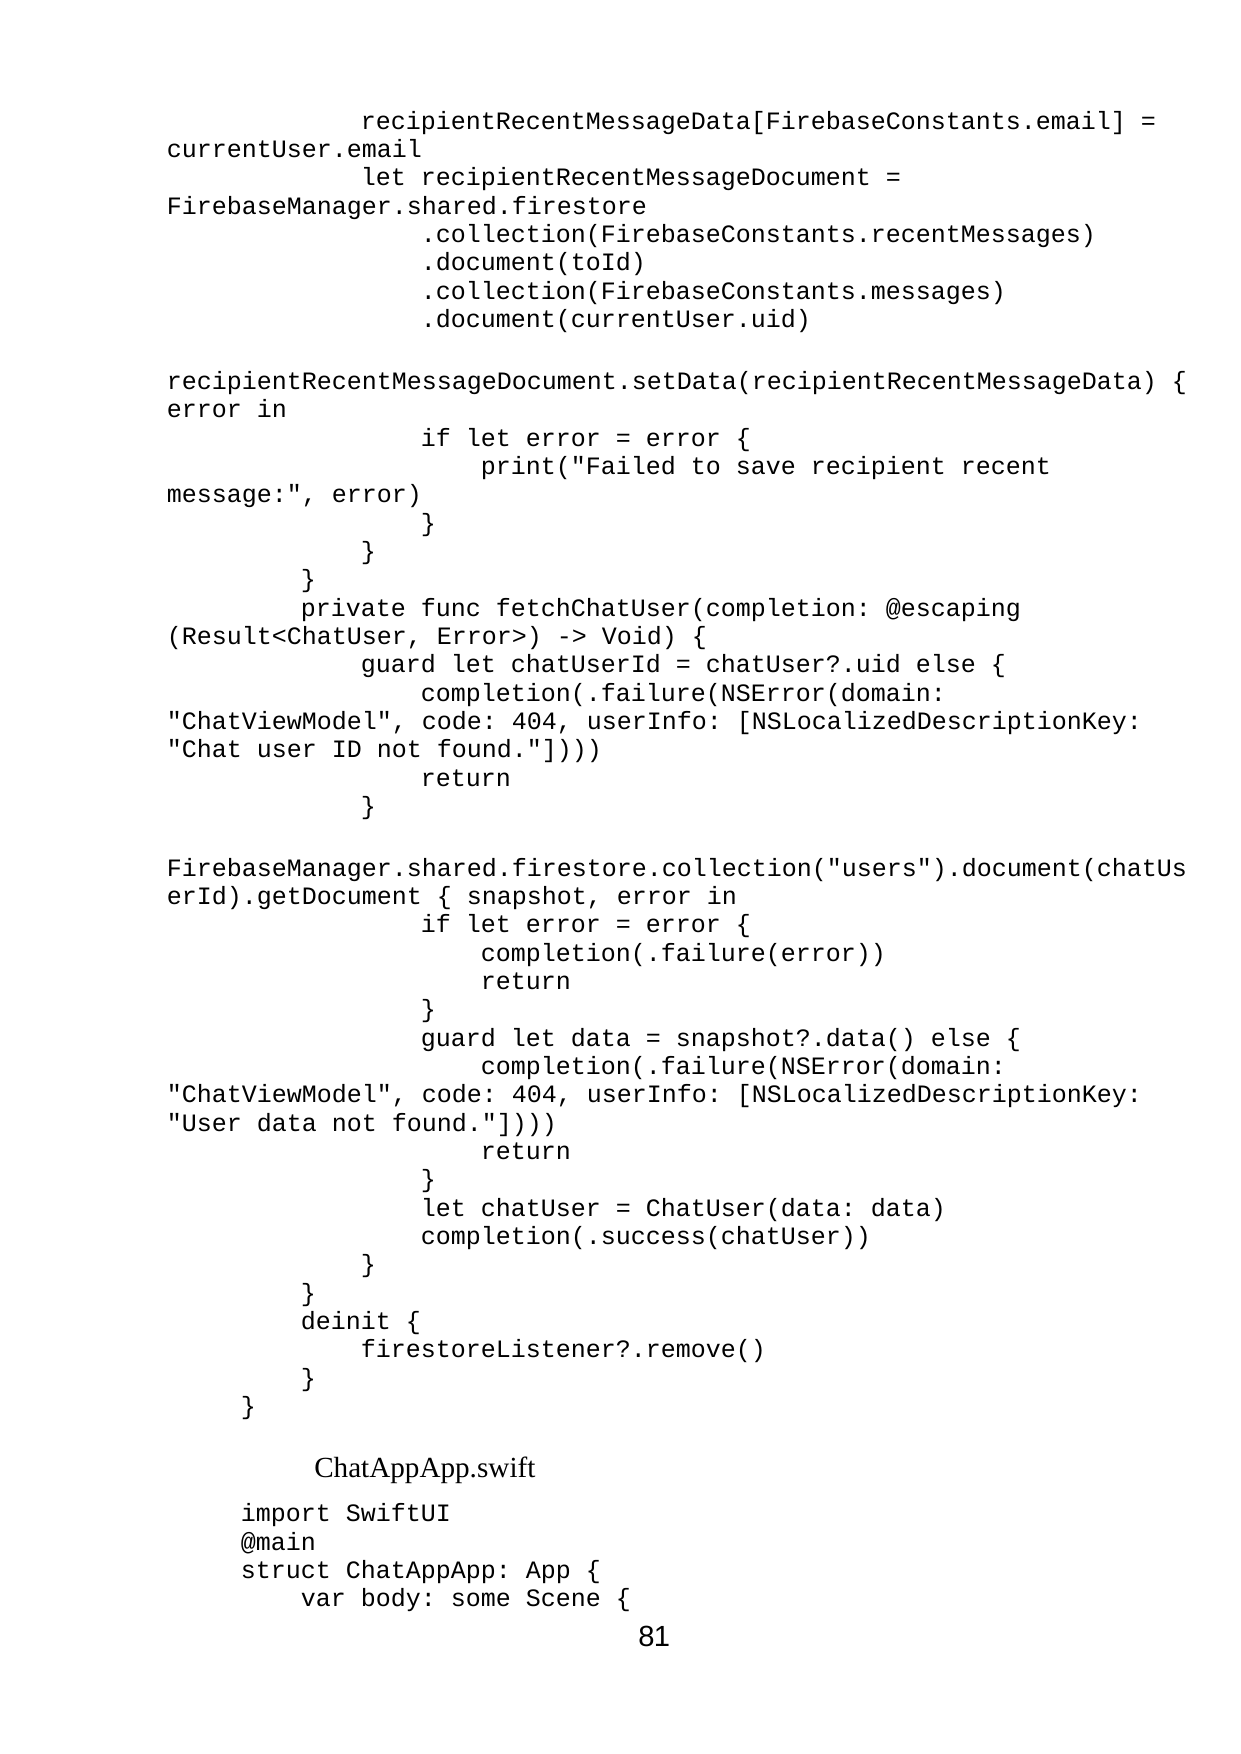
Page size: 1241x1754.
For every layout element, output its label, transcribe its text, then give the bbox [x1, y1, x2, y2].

text let recipientRecentMessageDocument = FirebaseManager.shared.firestore [167, 165, 1190, 222]
text } [167, 997, 1190, 1025]
text @main [167, 1529, 1190, 1557]
text .document(currentUser.uid) [167, 307, 1190, 335]
text } [167, 1365, 1190, 1394]
text ChatAppApp.swift [240, 1450, 1190, 1484]
text } [167, 1394, 1190, 1422]
text import SwiftUI [167, 1501, 1190, 1529]
text deinit { [167, 1309, 1190, 1337]
text } [167, 567, 1190, 595]
text if let error = error { [167, 425, 1190, 453]
text guard let data = snapshot?.data() else { [167, 1025, 1190, 1054]
text completion(.failure(error)) [167, 940, 1190, 969]
text guard let chatUserId = chatUser?.uid else { [167, 652, 1190, 680]
text } [167, 1280, 1190, 1309]
text struct ChatAppApp: App { [167, 1557, 1190, 1586]
text firestoreListener?.remove() [167, 1337, 1190, 1365]
text .document(toId) [167, 250, 1190, 278]
text return [167, 969, 1190, 997]
text var body: some Scene { [167, 1586, 1190, 1614]
text completion(.success(chatUser)) [167, 1224, 1190, 1252]
text } [167, 1167, 1190, 1195]
text recipientRecentMessageData[FirebaseConstants.email] = currentUser.email [167, 108, 1190, 165]
text return [167, 1139, 1190, 1167]
text let chatUser = ChatUser(data: data) [167, 1195, 1190, 1224]
text } [167, 538, 1190, 567]
text completion(.failure(NSError(domain: "ChatViewModel", code: 404, userInfo: [NSLocalizedDescriptionKey: "User data not found."]))) [167, 1054, 1190, 1139]
text } [167, 1252, 1190, 1280]
text private func fetchChatUser(completion: @escaping (Result<ChatUser, Error>) -> Void) { [167, 595, 1190, 652]
text if let error = error { [167, 912, 1190, 940]
text .collection(FirebaseConstants.recentMessages) [167, 222, 1190, 250]
text FirebaseManager.shared.firestore.collection("users").document(chatUserId).getDocument { snapshot, error in [167, 822, 1190, 912]
text } [167, 793, 1190, 822]
text return [167, 765, 1190, 793]
text recipientRecentMessageDocument.setData(recipientRecentMessageData) { error in [167, 335, 1190, 425]
text .collection(FirebaseConstants.messages) [167, 278, 1190, 307]
text } [167, 510, 1190, 538]
text print("Failed to save recipient recent message:", error) [167, 453, 1190, 510]
text completion(.failure(NSError(domain: "ChatViewModel", code: 404, userInfo: [NSLocalizedDescriptionKey: "Chat user ID not found."]))) [167, 680, 1190, 765]
